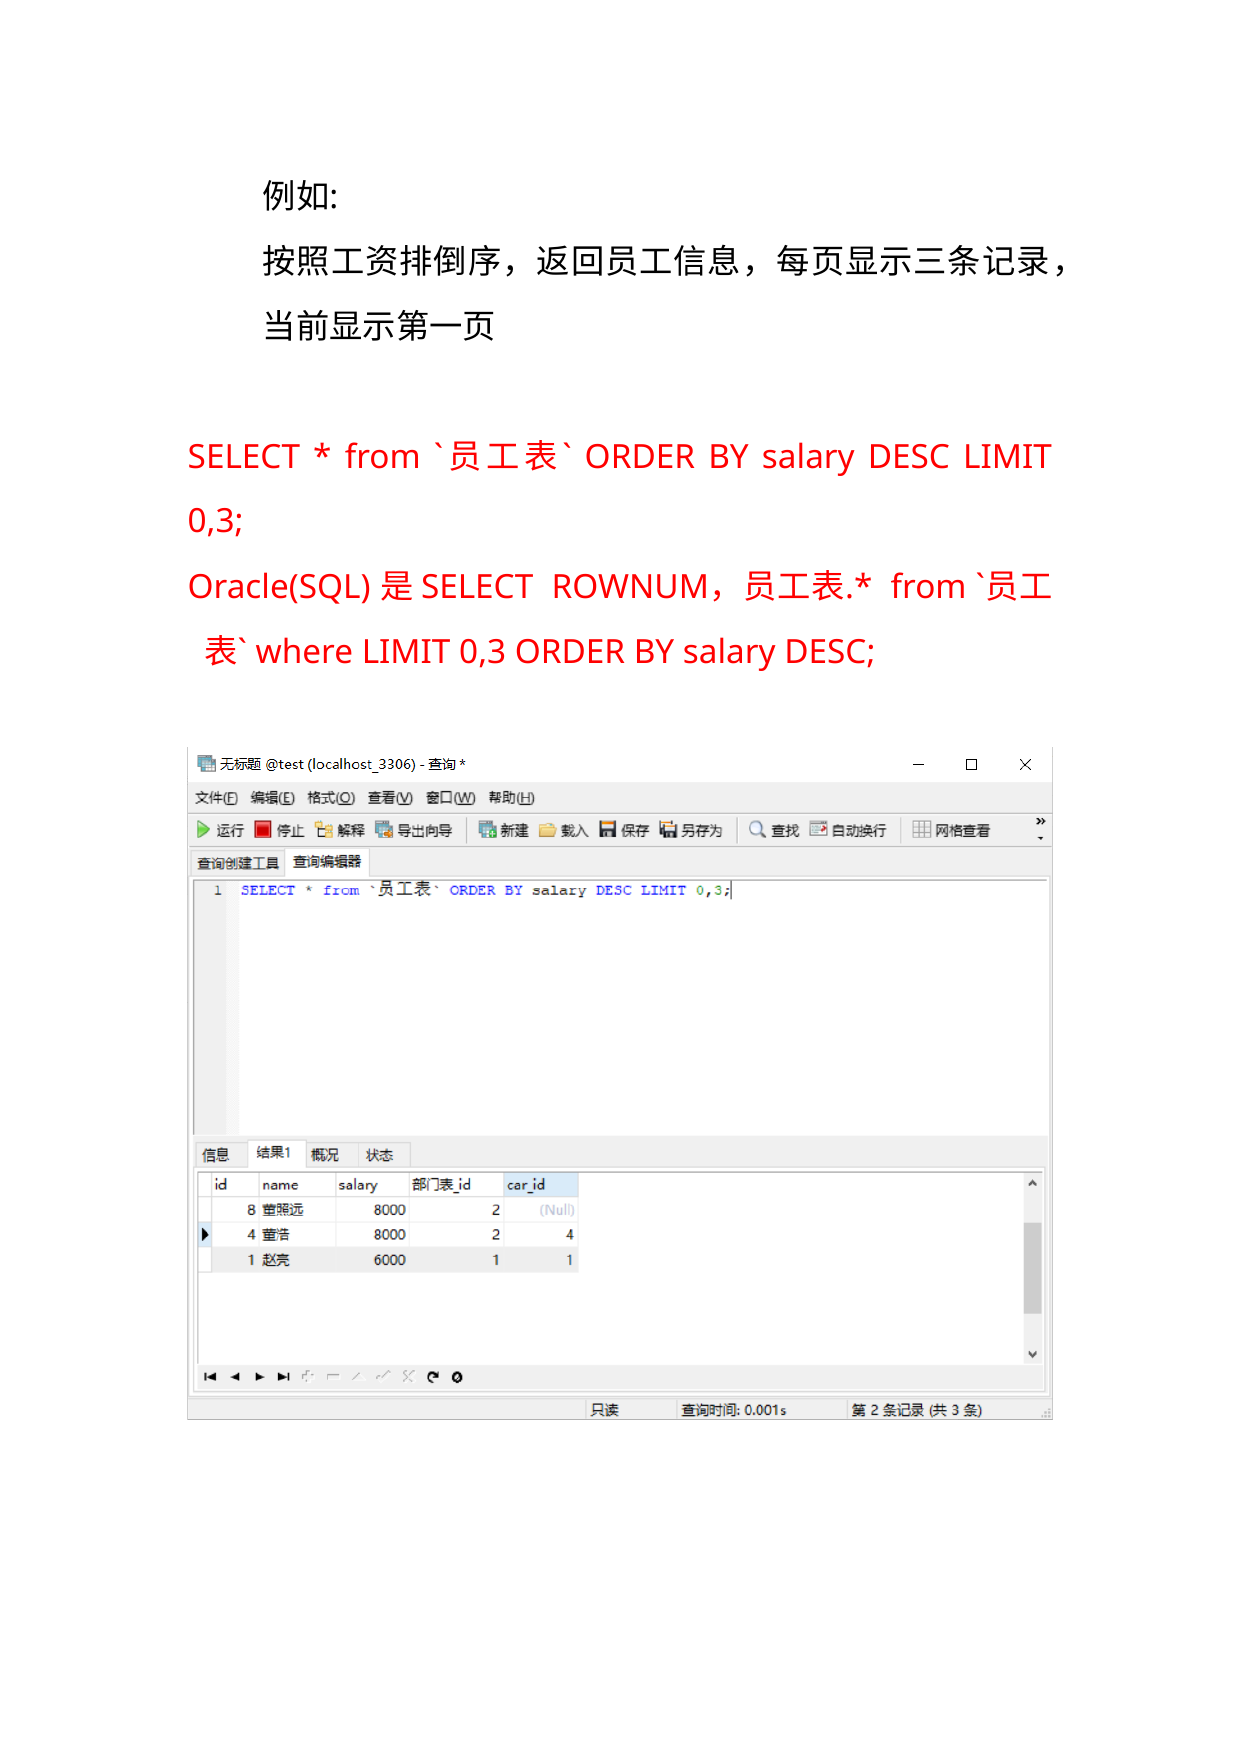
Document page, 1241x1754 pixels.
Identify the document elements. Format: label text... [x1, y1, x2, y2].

picture [187, 747, 1053, 1420]
text SELECT * from `员工表` ORDER BY salary DESC LIMIT 0,3; [187, 422, 1053, 552]
text Oracle(SQL) 是SELECT ROWNUM，员工表.* from `员工表` where LIMIT 0,3 ORDER BY salary DESC; [187, 552, 1053, 682]
text 例如: [262, 162, 1053, 227]
text 按照工资排倒序，返回员工信息，每页显示三条记录，当前显示第一页 [262, 227, 1053, 357]
